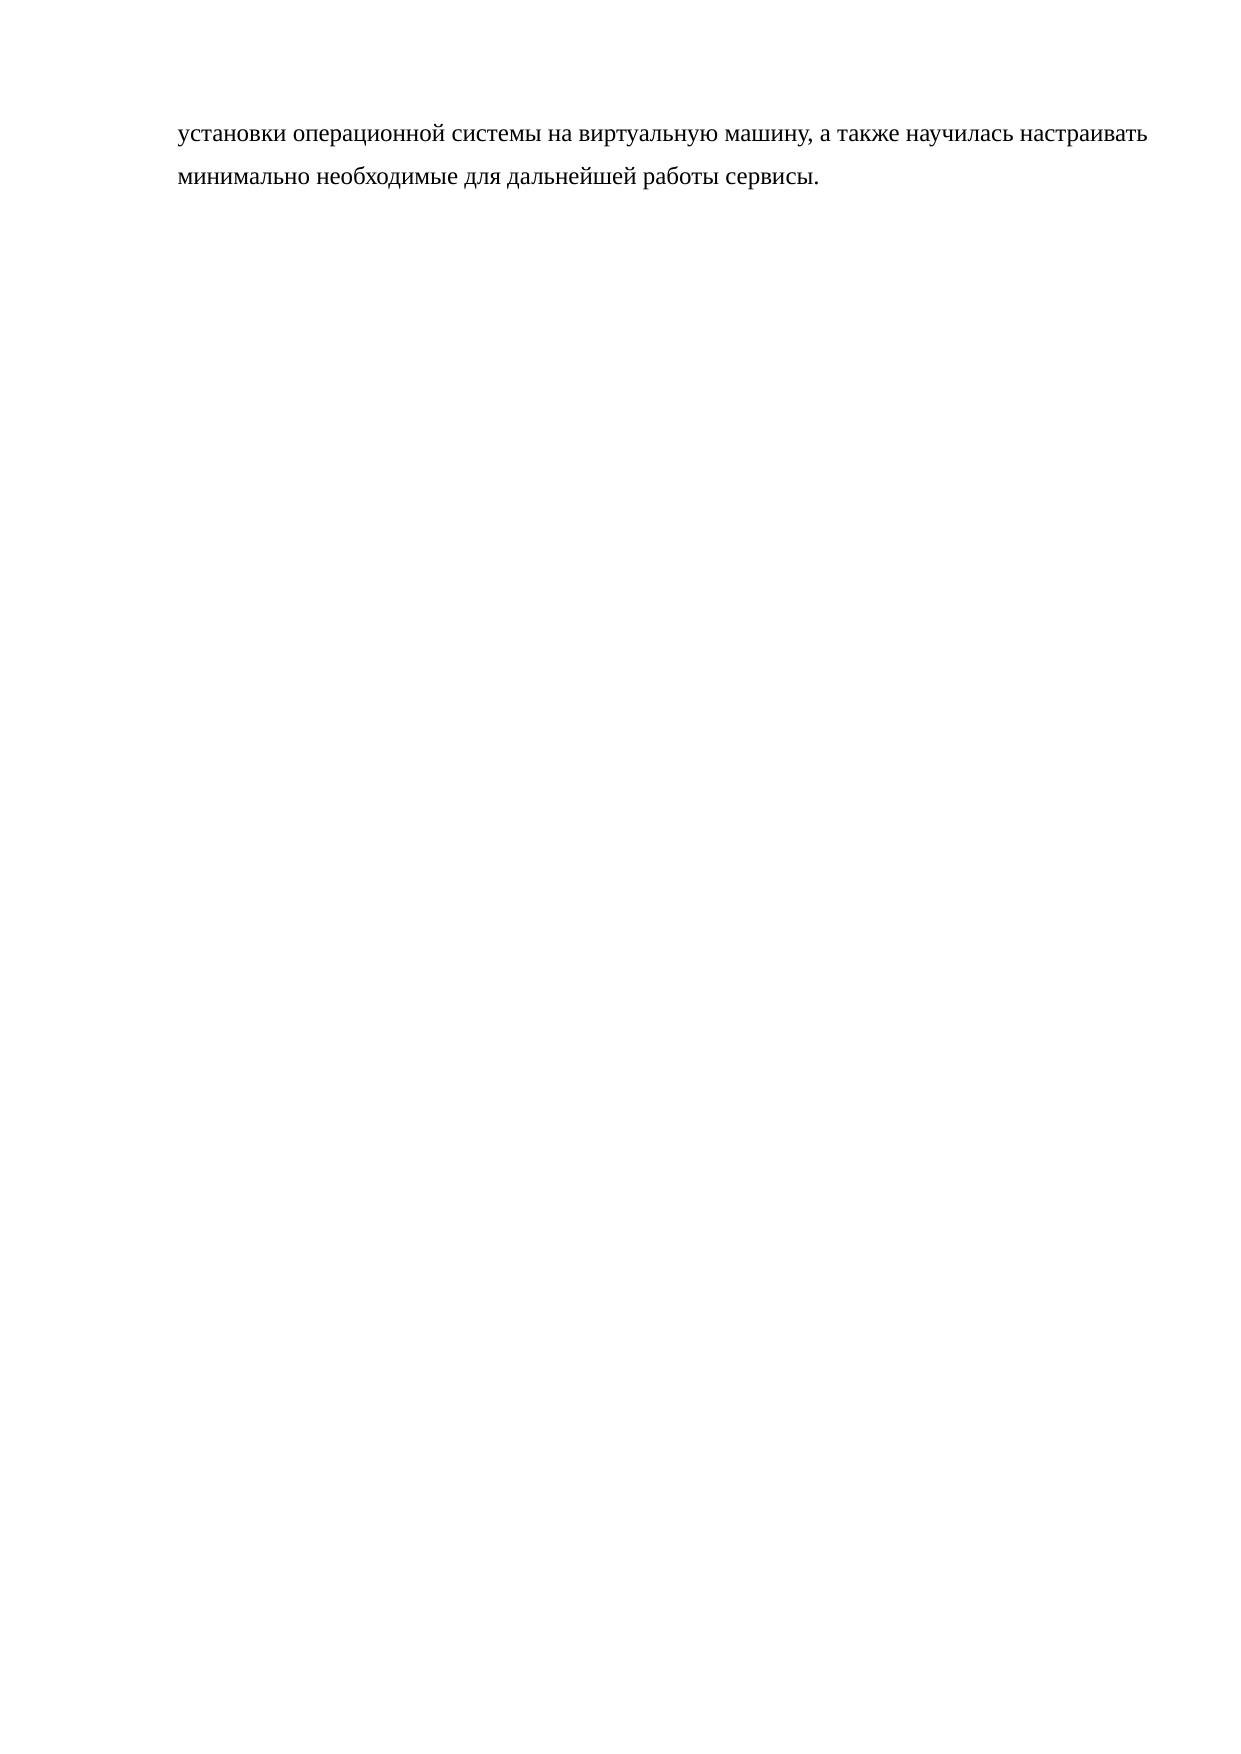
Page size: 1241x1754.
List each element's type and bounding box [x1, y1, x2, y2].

text [177, 118, 1152, 190]
